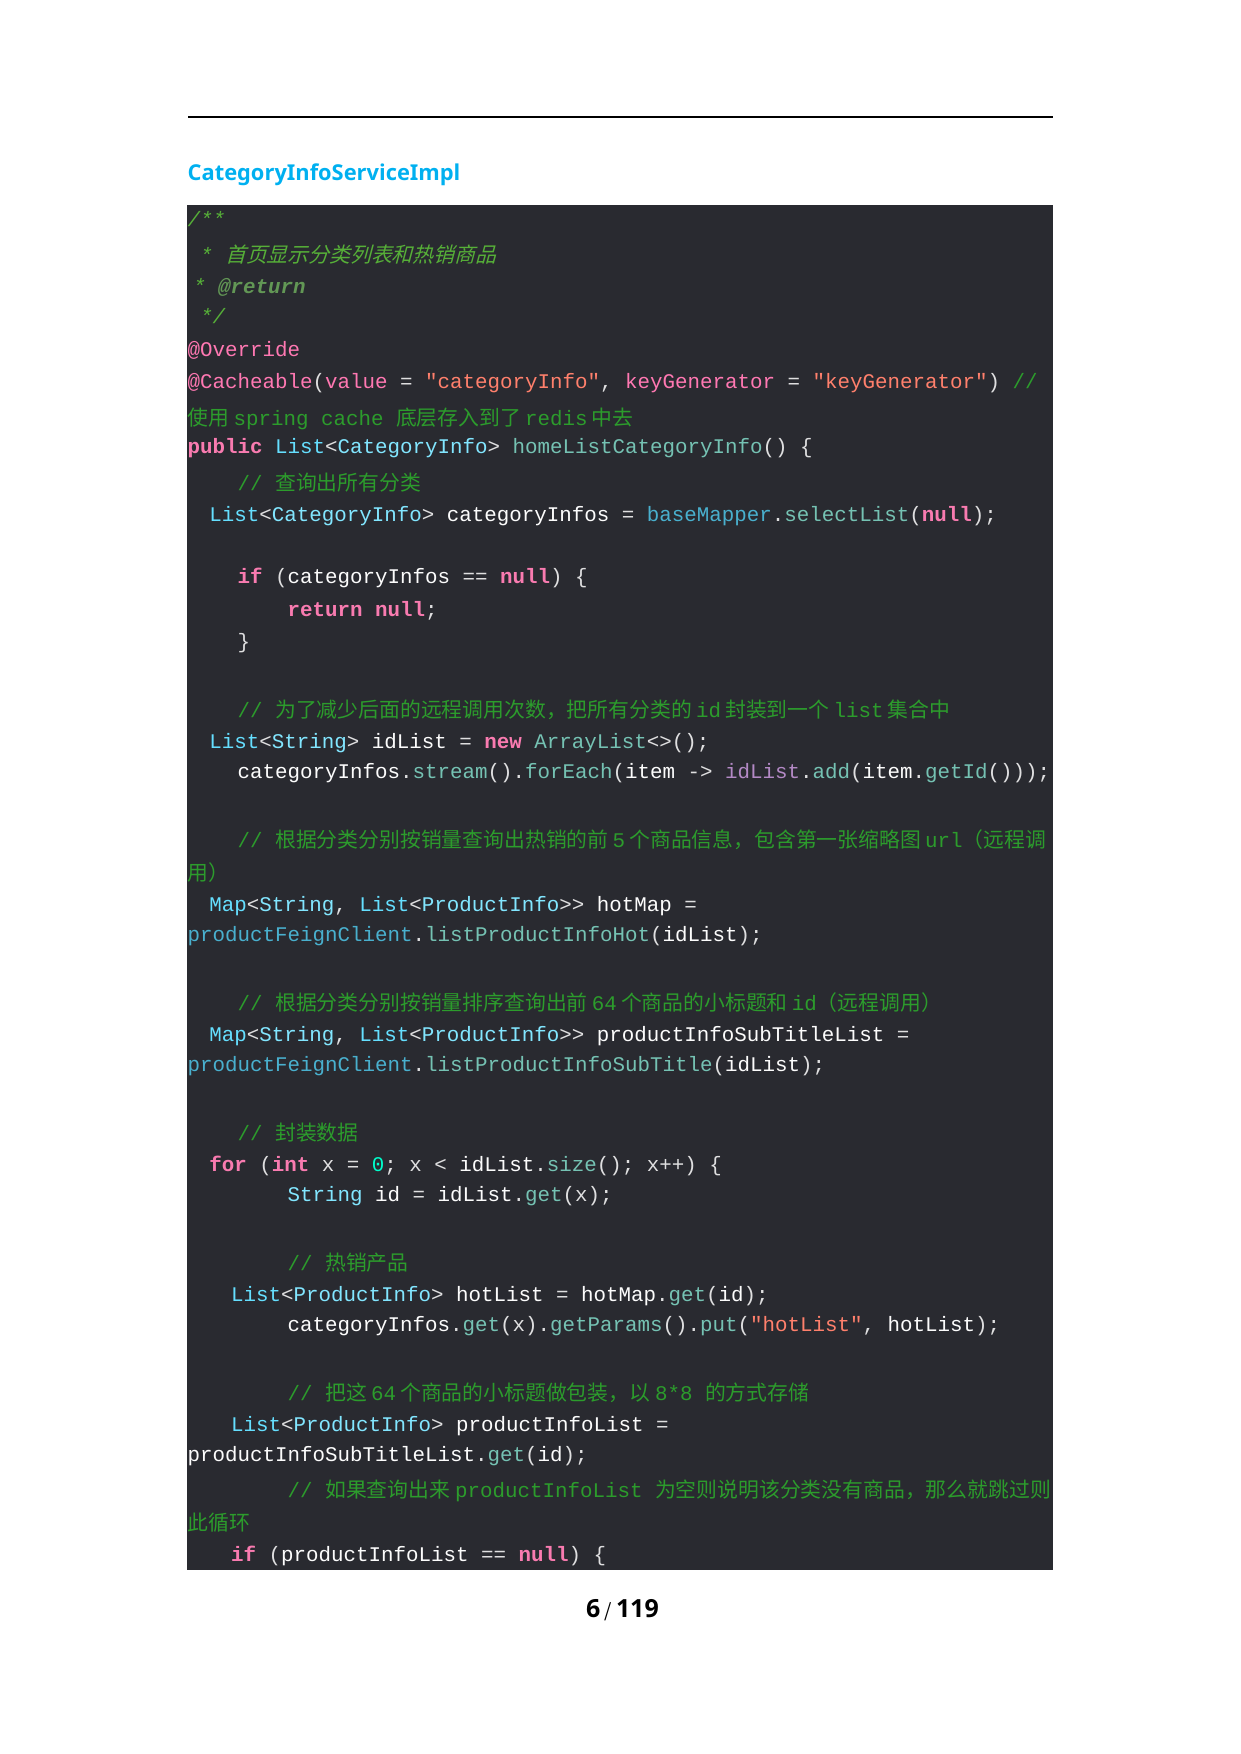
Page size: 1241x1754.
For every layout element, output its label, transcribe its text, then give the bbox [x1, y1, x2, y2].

text CategoryInfoServiceImpl [187, 156, 1053, 188]
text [187, 205, 1053, 1570]
